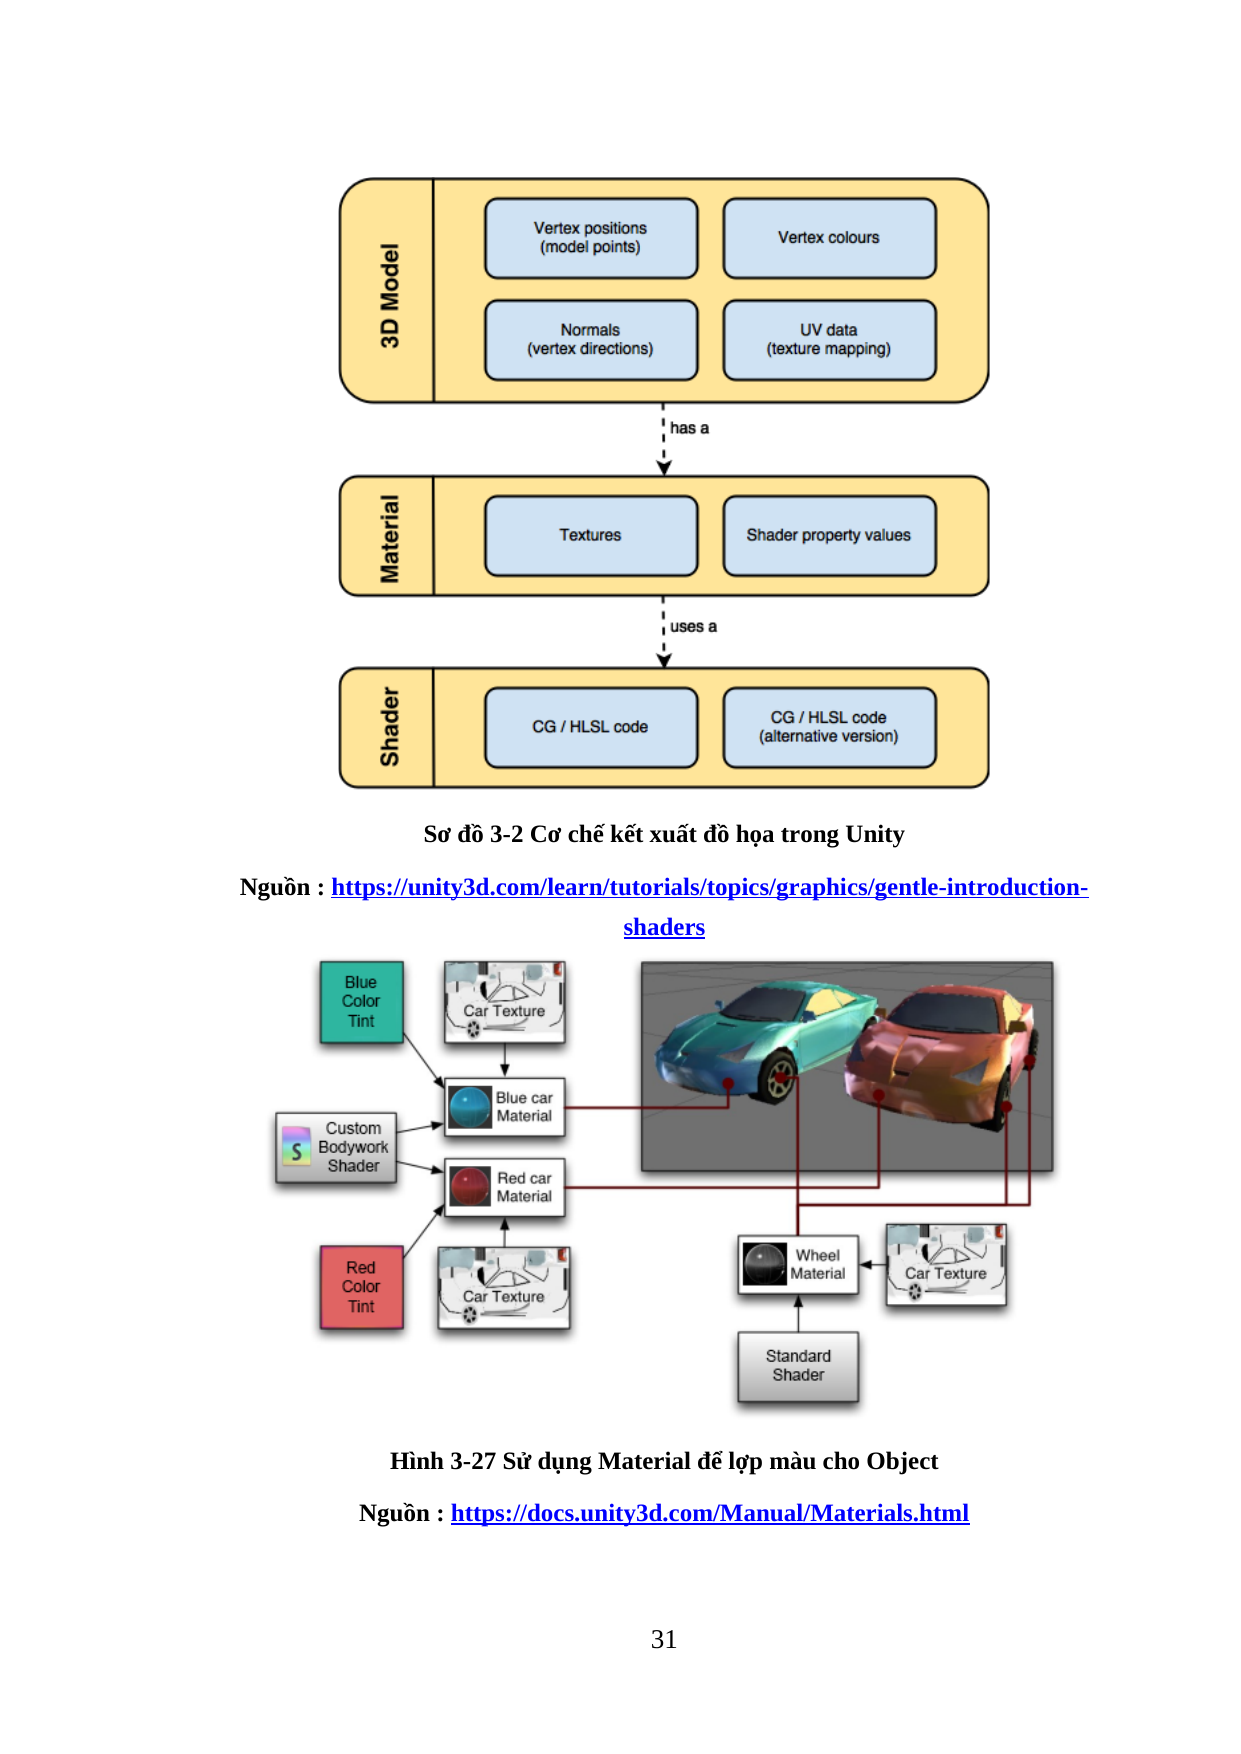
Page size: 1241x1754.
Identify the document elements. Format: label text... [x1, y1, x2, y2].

text Nguồn : https://docs.unity3d.com/Manual/Materials.html [206, 1498, 1122, 1527]
picture [338, 177, 991, 796]
picture [262, 952, 1066, 1421]
text Nguồn : https://unity3d.com/learn/tutorials/topics/graphics/gentle-introduction-shaders [206, 872, 1122, 941]
